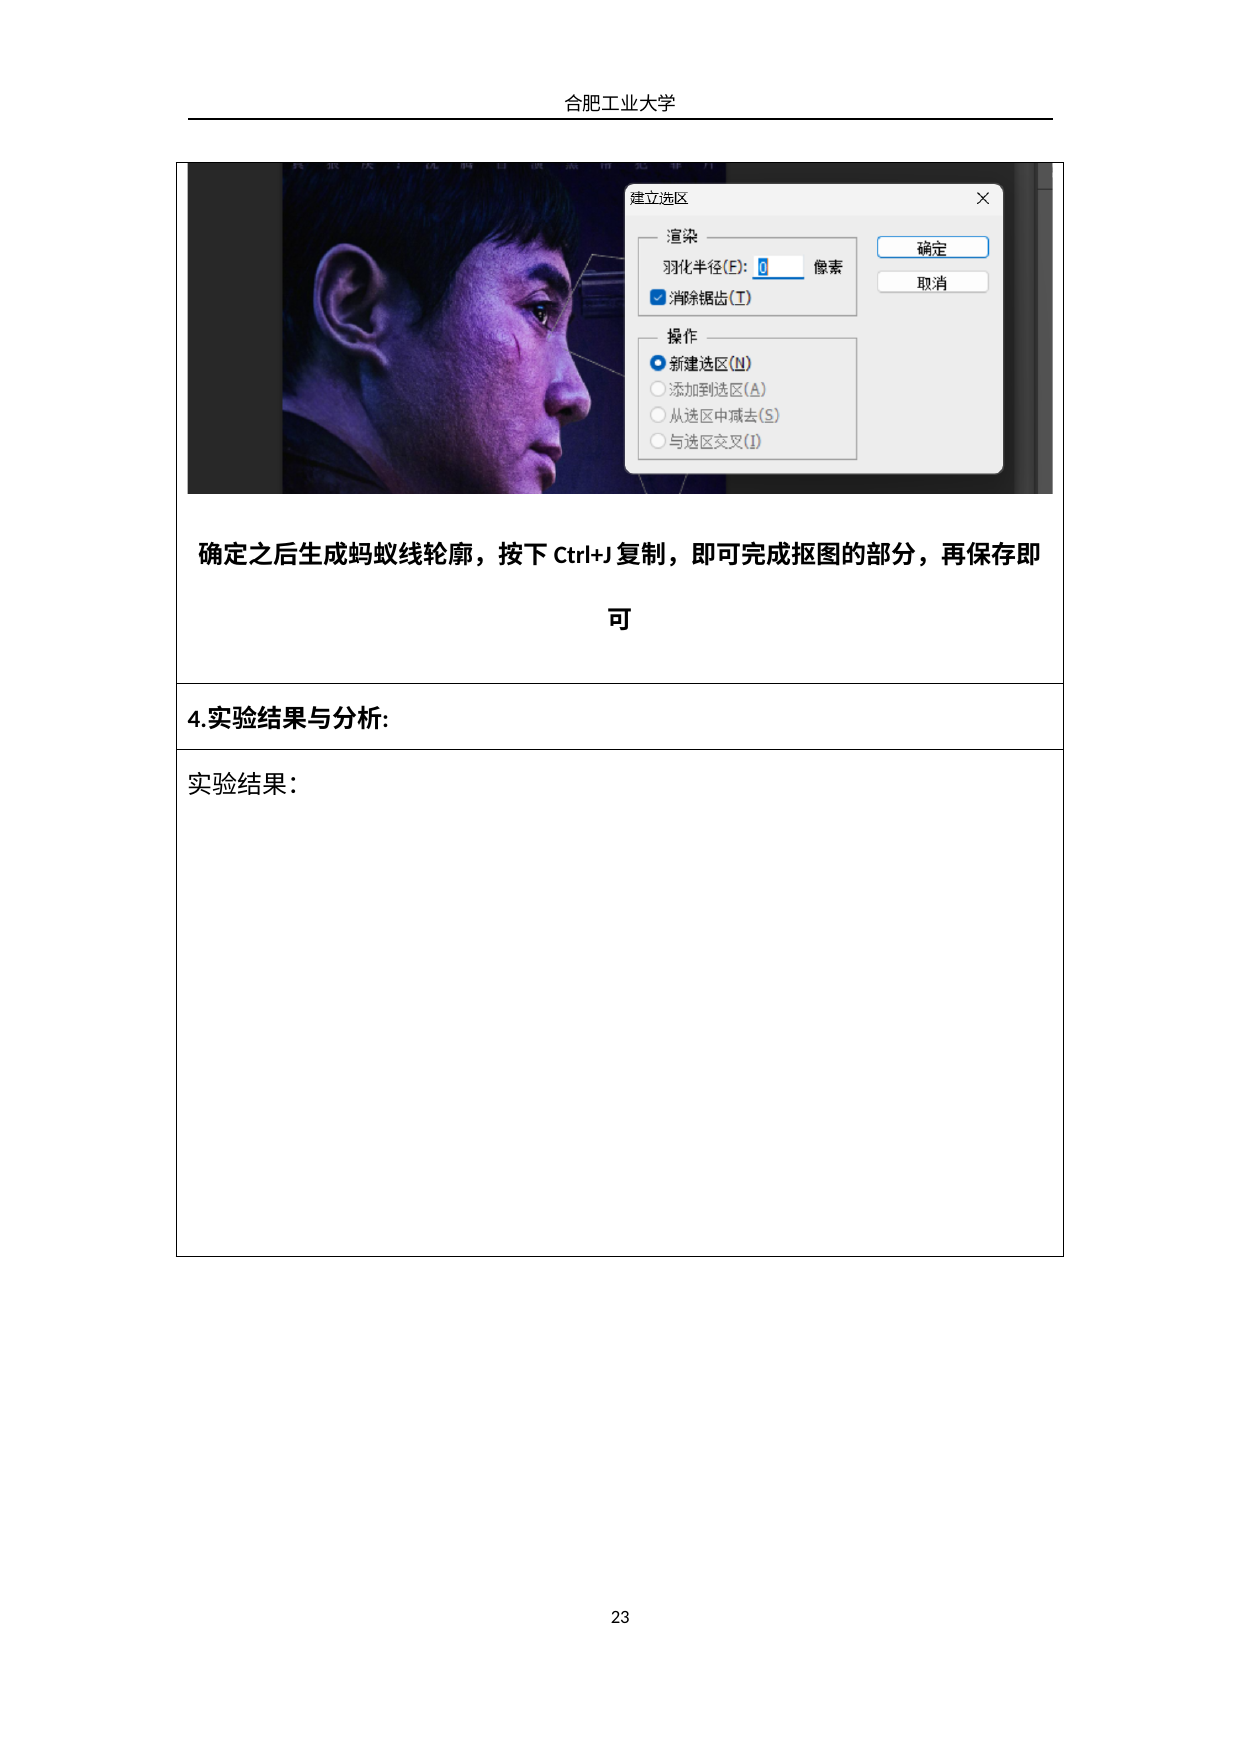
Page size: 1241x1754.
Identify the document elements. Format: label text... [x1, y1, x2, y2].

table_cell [177, 750, 1063, 1256]
picture [187, 163, 1053, 494]
table_cell 4.实验结果与分析: [177, 684, 1063, 749]
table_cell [177, 163, 1063, 683]
